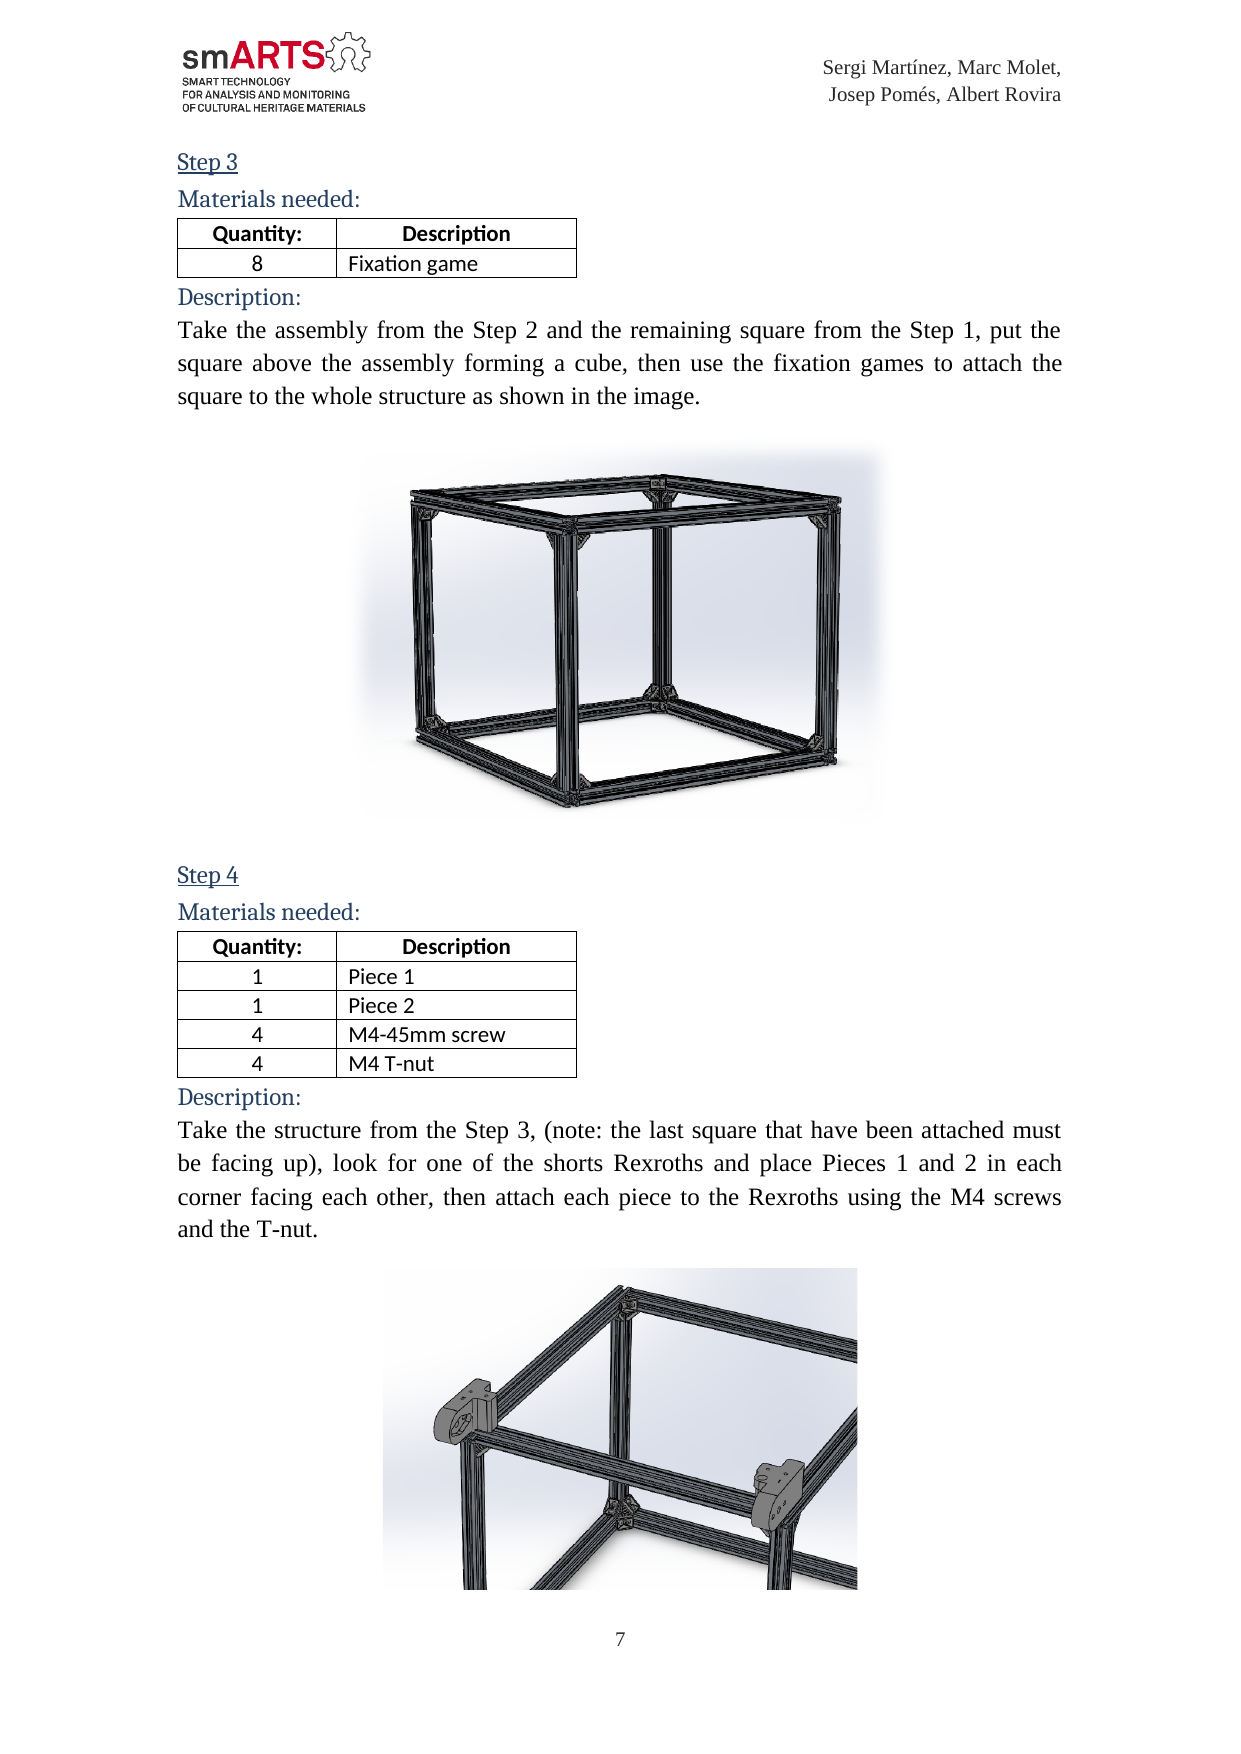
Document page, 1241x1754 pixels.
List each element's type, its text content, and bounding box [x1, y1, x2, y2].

text Take the structure from the Step 3, (note: the last square that have been attached must be facing up), look for one of the shorts Rexroths and place Pieces 1 and 2 in each corner facing each other, then attach each piece to the Rexroths using the M4 screws and the T-nut. [177, 1116, 1063, 1243]
table_cell Piece 2 [337, 991, 576, 1019]
table_cell 4 [178, 1020, 336, 1048]
table_header Quantity: [178, 932, 336, 961]
table_cell M4 T-nut [337, 1049, 576, 1077]
subtitle Description: [177, 1082, 1063, 1111]
subtitle Materials needed: [177, 185, 1063, 213]
table_cell 1 [178, 991, 336, 1019]
table_cell 4 [178, 1049, 336, 1077]
subtitle Step 4 [177, 861, 1063, 889]
table_cell Piece 1 [337, 962, 576, 990]
subtitle Step 3 [177, 148, 1063, 176]
subtitle Description: [177, 282, 1063, 311]
table_header Description [337, 219, 576, 248]
table_cell M4-45mm screw [337, 1020, 576, 1048]
picture [382, 1268, 858, 1590]
subtitle Materials needed: [177, 898, 1063, 926]
table_header Quantity: [178, 219, 336, 248]
picture [177, 24, 374, 123]
table_header Description [337, 932, 576, 961]
table_cell 8 [178, 249, 336, 277]
text Take the assembly from the Step 2 and the remaining square from the Step 1, put the square above the assembly forming a cube, then use the fixation games to attach the square to the whole structure as shown in the image. [177, 315, 1063, 410]
table_cell Fixation game [337, 249, 576, 277]
picture [372, 465, 868, 807]
table_cell 1 [178, 962, 336, 990]
